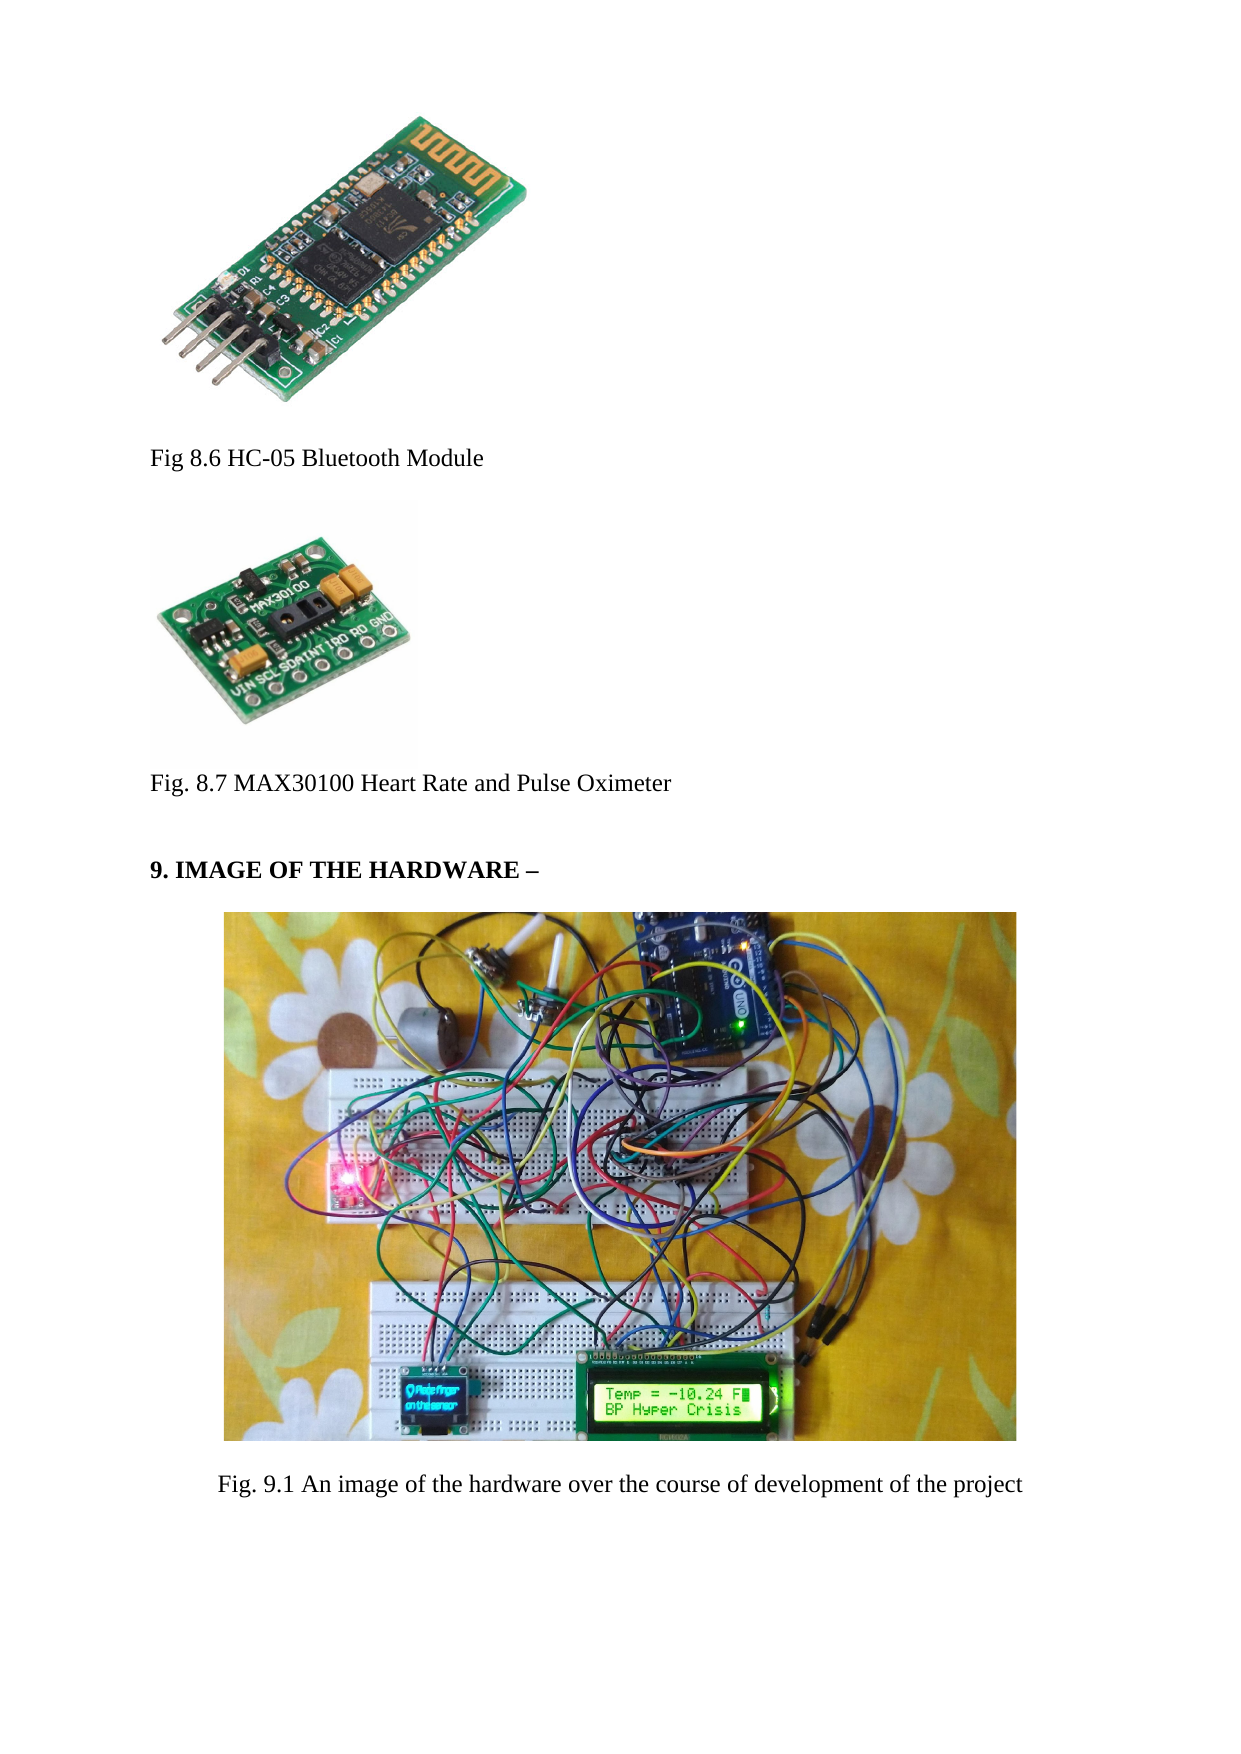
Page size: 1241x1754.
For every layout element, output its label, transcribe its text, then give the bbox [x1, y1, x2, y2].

picture [223, 912, 1017, 1441]
picture [150, 500, 418, 769]
text Fig 8.6 HC-05 Bluetooth Module [150, 443, 1090, 472]
text Fig. 9.1 An image of the hardware over the course of development of the project [150, 1469, 1090, 1498]
picture [150, 90, 536, 415]
text Fig. 8.7 MAX30100 Heart Rate and Pulse Oximeter [150, 768, 1090, 797]
text 9. IMAGE OF THE HARDWARE – [150, 855, 1090, 883]
